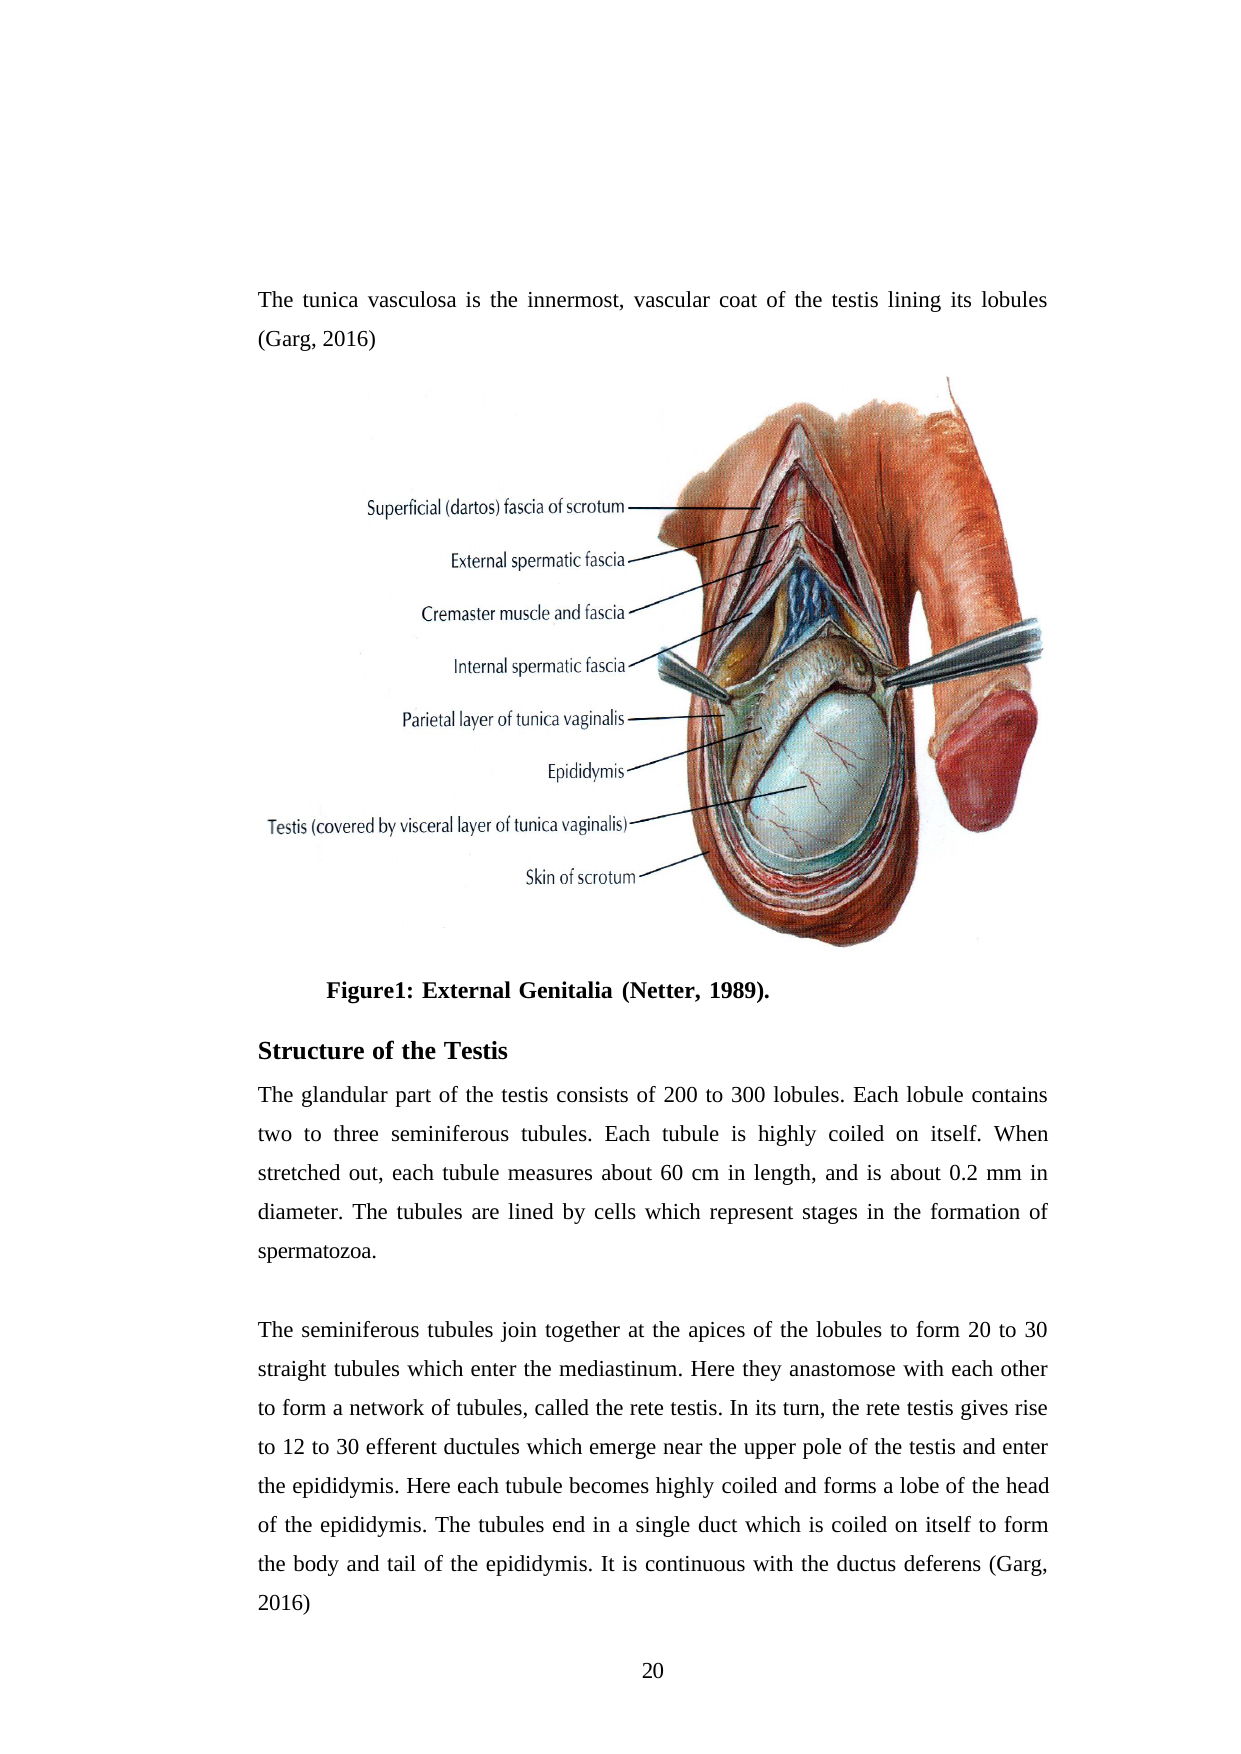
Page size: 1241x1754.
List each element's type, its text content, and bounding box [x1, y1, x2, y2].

subtitle Structure of the Testis [258, 1035, 1180, 1065]
picture [257, 371, 1050, 954]
text The tunica vasculosa is the innermost, vascular coat of the testis lining its lobules (Garg, 2016) [258, 287, 1049, 352]
text The glandular part of the testis consists of 200 to 300 lobules. Each lobule contains two to three seminiferous tubules. Each tubule is highly coiled on itself. When stretched out, each tubule measures about 60 cm in length, and is about 0.2 mm in diameter. The tubules are lined by cells which represent stages in the formation of spermatozoa. [258, 1081, 1050, 1263]
text The seminiferous tubules join together at the apices of the lobules to form 20 to 30 straight tubules which enter the mediastinum. Here they anastomose with each other to form a network of tubules, called the rete testis. In its turn, the rete testis gives rise to 12 to 30 efferent ductules which emerge near the upper pole of the testis and enter the epididymis. Here each tubule becomes highly coiled and forms a lobe of the head of the epididymis. The tubules end in a single duct which is coiled on itself to form the body and tail of the epididymis. It is continuous with the ductus deferens (Garg, 2016) [258, 1316, 1049, 1615]
